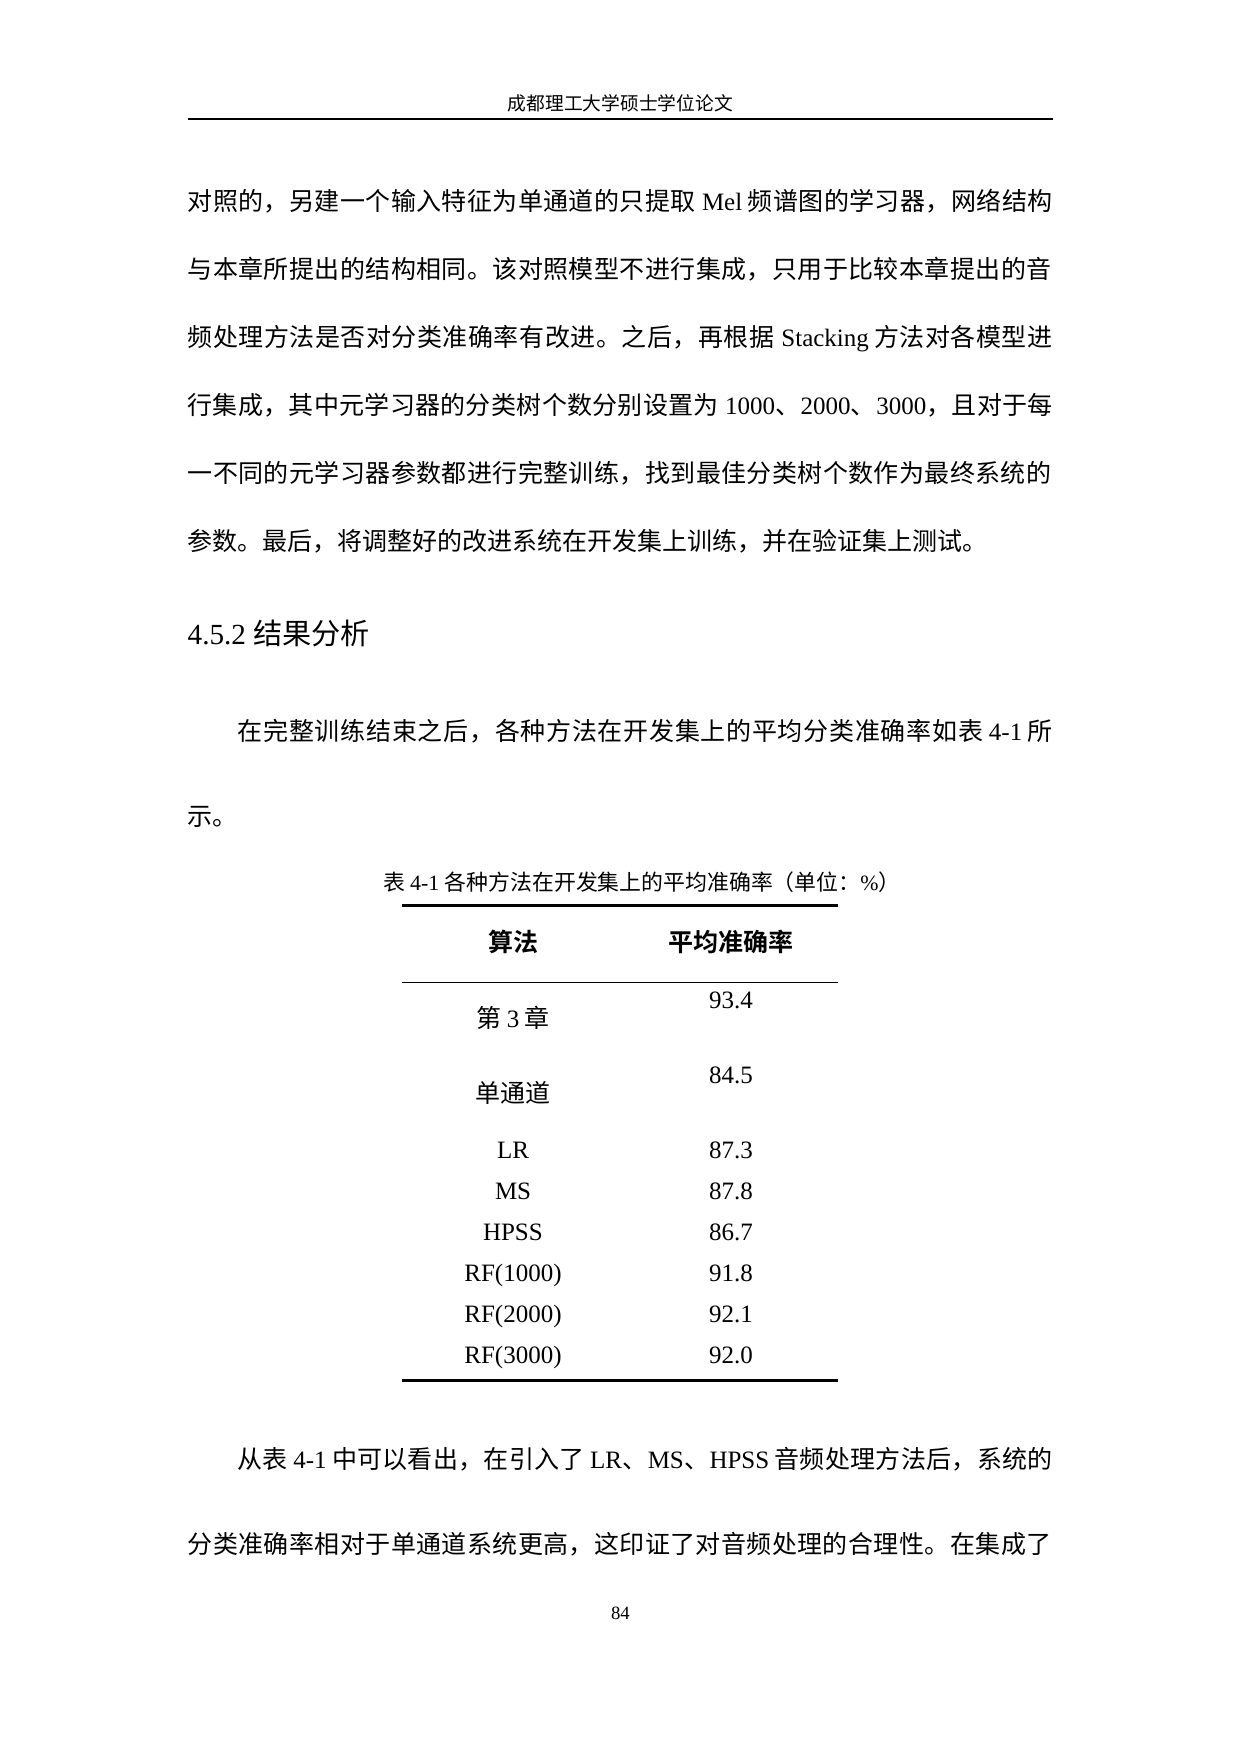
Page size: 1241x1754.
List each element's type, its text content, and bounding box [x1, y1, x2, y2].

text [187, 166, 1053, 573]
table_cell RF(2000) [402, 1297, 623, 1338]
table_header 平均准确率 [624, 907, 838, 982]
text 在完整训练结束之后，各种方法在开发集上的平均分类准确率如表4-1所示。 [187, 695, 1053, 848]
table_cell 93.4 [624, 983, 838, 1058]
table_cell 87.3 [624, 1133, 838, 1174]
table_cell MS [402, 1174, 623, 1215]
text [187, 1423, 1053, 1576]
table_cell 第3章 [402, 983, 623, 1058]
table_cell LR [402, 1133, 623, 1174]
table_cell 92.1 [624, 1297, 838, 1338]
table_cell 86.7 [624, 1215, 838, 1256]
table_header 算法 [402, 907, 623, 982]
table_cell 单通道 [402, 1058, 623, 1133]
table_cell 87.8 [624, 1174, 838, 1215]
table_cell RF(1000) [402, 1256, 623, 1297]
table_cell RF(3000) [402, 1338, 623, 1379]
subtitle 表4-1 各种方法在开发集上的平均准确率（单位：%） [187, 863, 1053, 897]
table_cell 91.8 [624, 1256, 838, 1297]
table_cell 84.5 [624, 1058, 838, 1133]
table_cell 92.0 [624, 1338, 838, 1379]
subtitle 4.5.2 结果分析 [187, 598, 1053, 666]
table_cell HPSS [402, 1215, 623, 1256]
